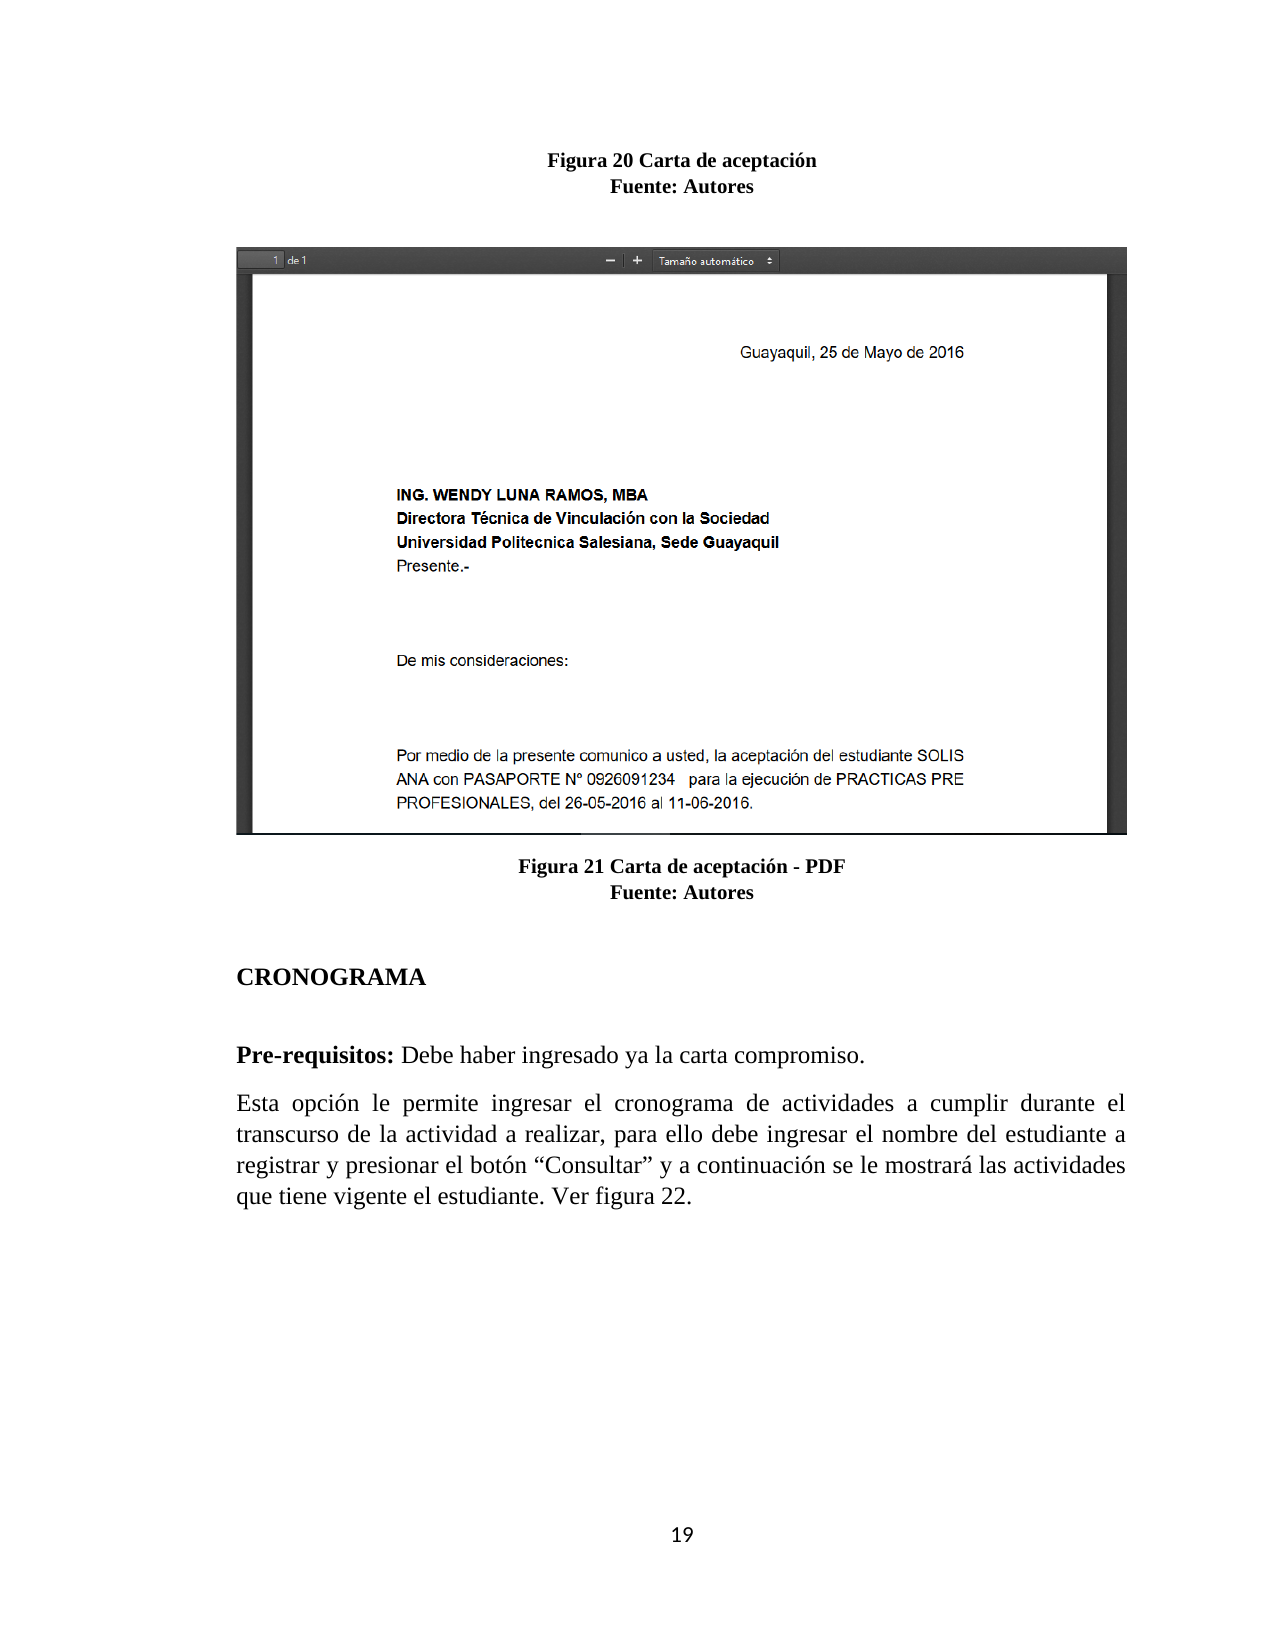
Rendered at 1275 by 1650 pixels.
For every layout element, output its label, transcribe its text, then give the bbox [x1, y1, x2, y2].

text Esta opción le permite ingresar el cronograma de actividades a cumplir durante el transcurso de la actividad a realizar, para ello debe ingresar el nombre del estudiante a registrar y presionar el botón “Consultar” y a continuación se le mostrará las actividades que tiene vigente el estudiante. Ver figura 22. [236, 1088, 1127, 1210]
text Fuente: Autores [236, 174, 1127, 198]
text Fuente: Autores [236, 879, 1127, 904]
text Figura 21 Carta de aceptación - PDF [236, 854, 1127, 878]
subtitle CRONOGRAMA [236, 962, 1127, 990]
text Figura 20 Carta de aceptación [236, 148, 1127, 172]
text Pre-requisitos: Debe haber ingresado ya la carta compromiso. [236, 1040, 1127, 1069]
picture [236, 247, 1127, 835]
